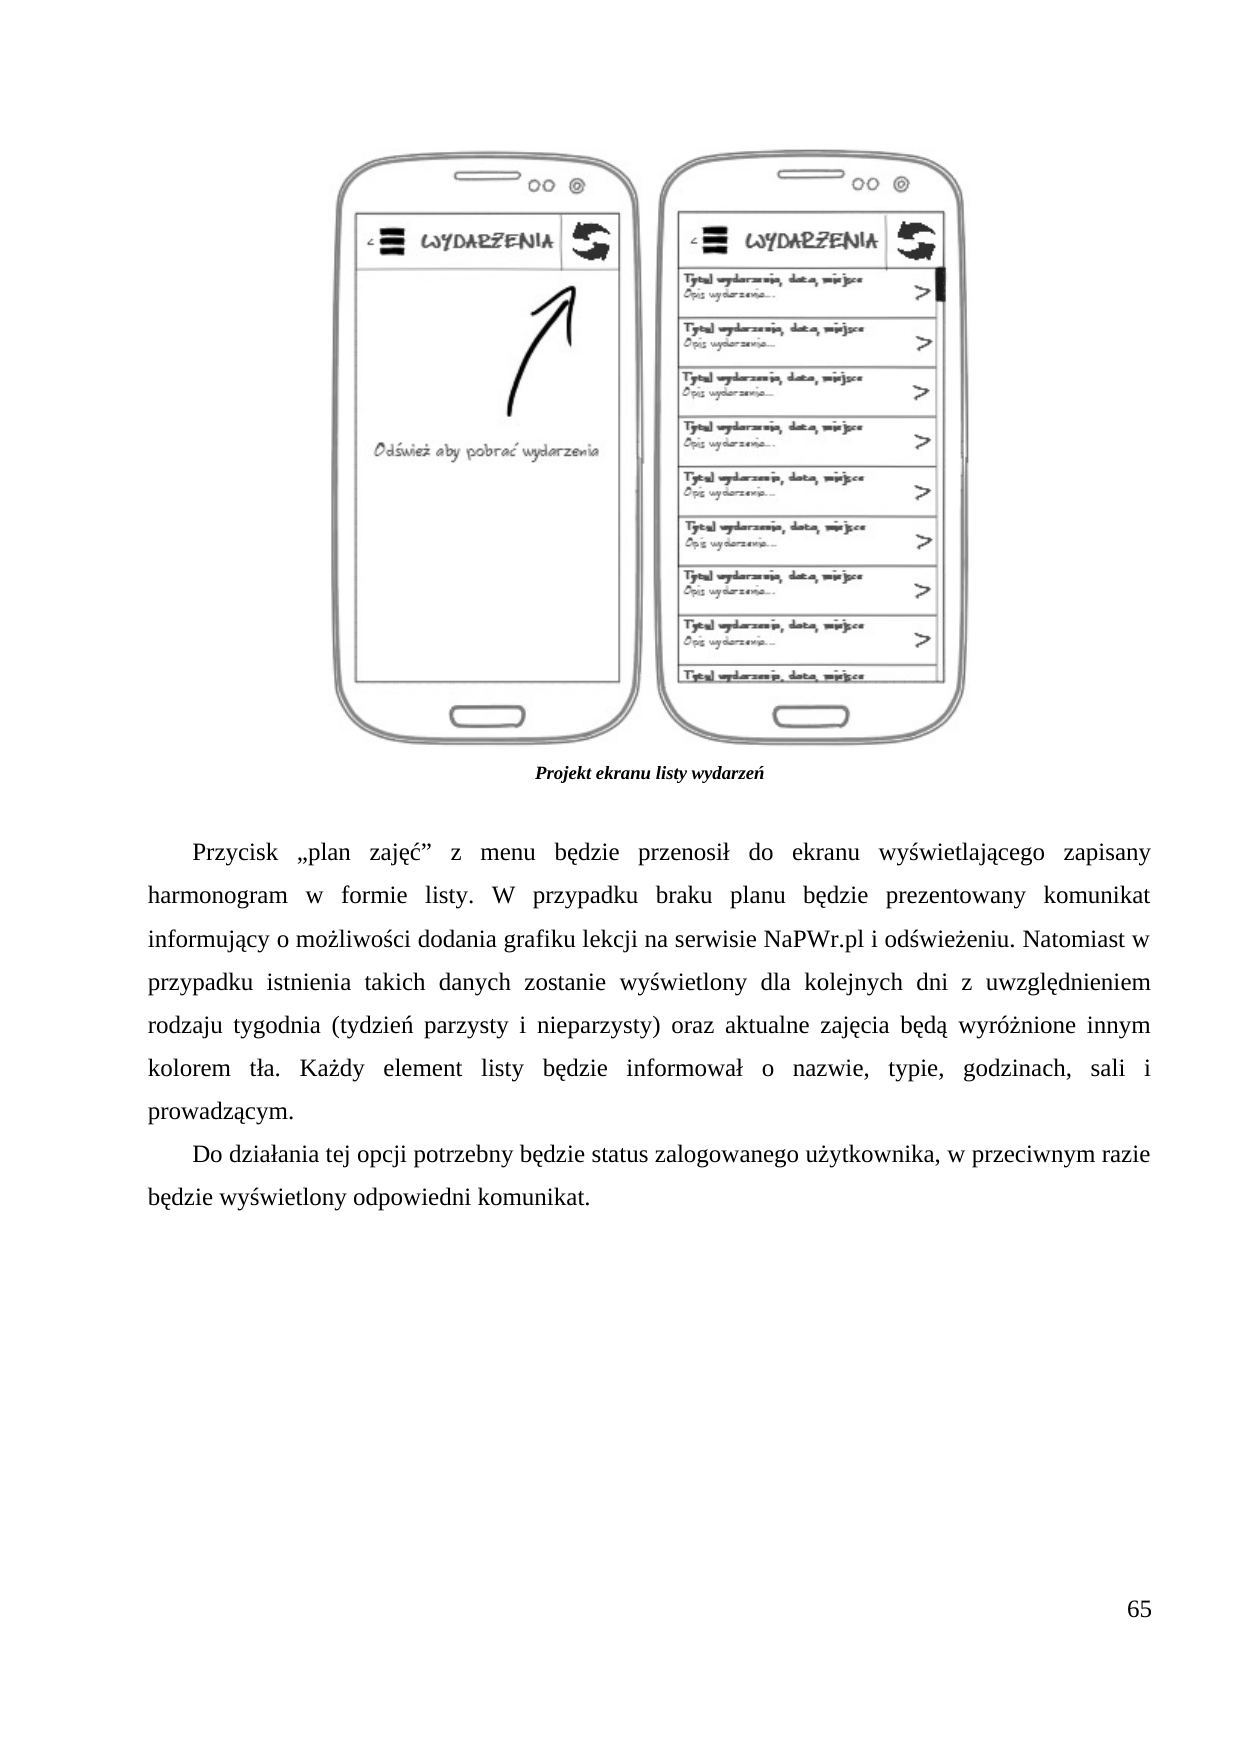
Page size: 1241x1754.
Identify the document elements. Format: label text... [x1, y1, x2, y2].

text Przycisk „plan zajęć” z menu będzie przenosił do ekranu wyświetlającego zapisany harmonogram w formie listy. W przypadku braku planu będzie prezentowany komunikat informujący o możliwości dodania grafiku lekcji na serwisie NaPWr.pl i odświeżeniu. Natomiast w przypadku istnienia takich danych zostanie wyświetlony dla kolejnych dni z uwzględnieniem rodzaju tygodnia (tydzień parzysty i nieparzysty) oraz aktualne zajęcia będą wyróżnione innym kolorem tła. Każdy element listy będzie informował o nazwie, typie, godzinach, sali i prowadzącym. [148, 837, 1152, 1125]
text Projekt ekranu listy wydarzeń [89, 762, 1211, 784]
picture [327, 147, 973, 748]
text Do działania tej opcji potrzebny będzie status zalogowanego użytkownika, w przeciwnym razie będzie wyświetlony odpowiedni komunikat. [148, 1139, 1152, 1211]
